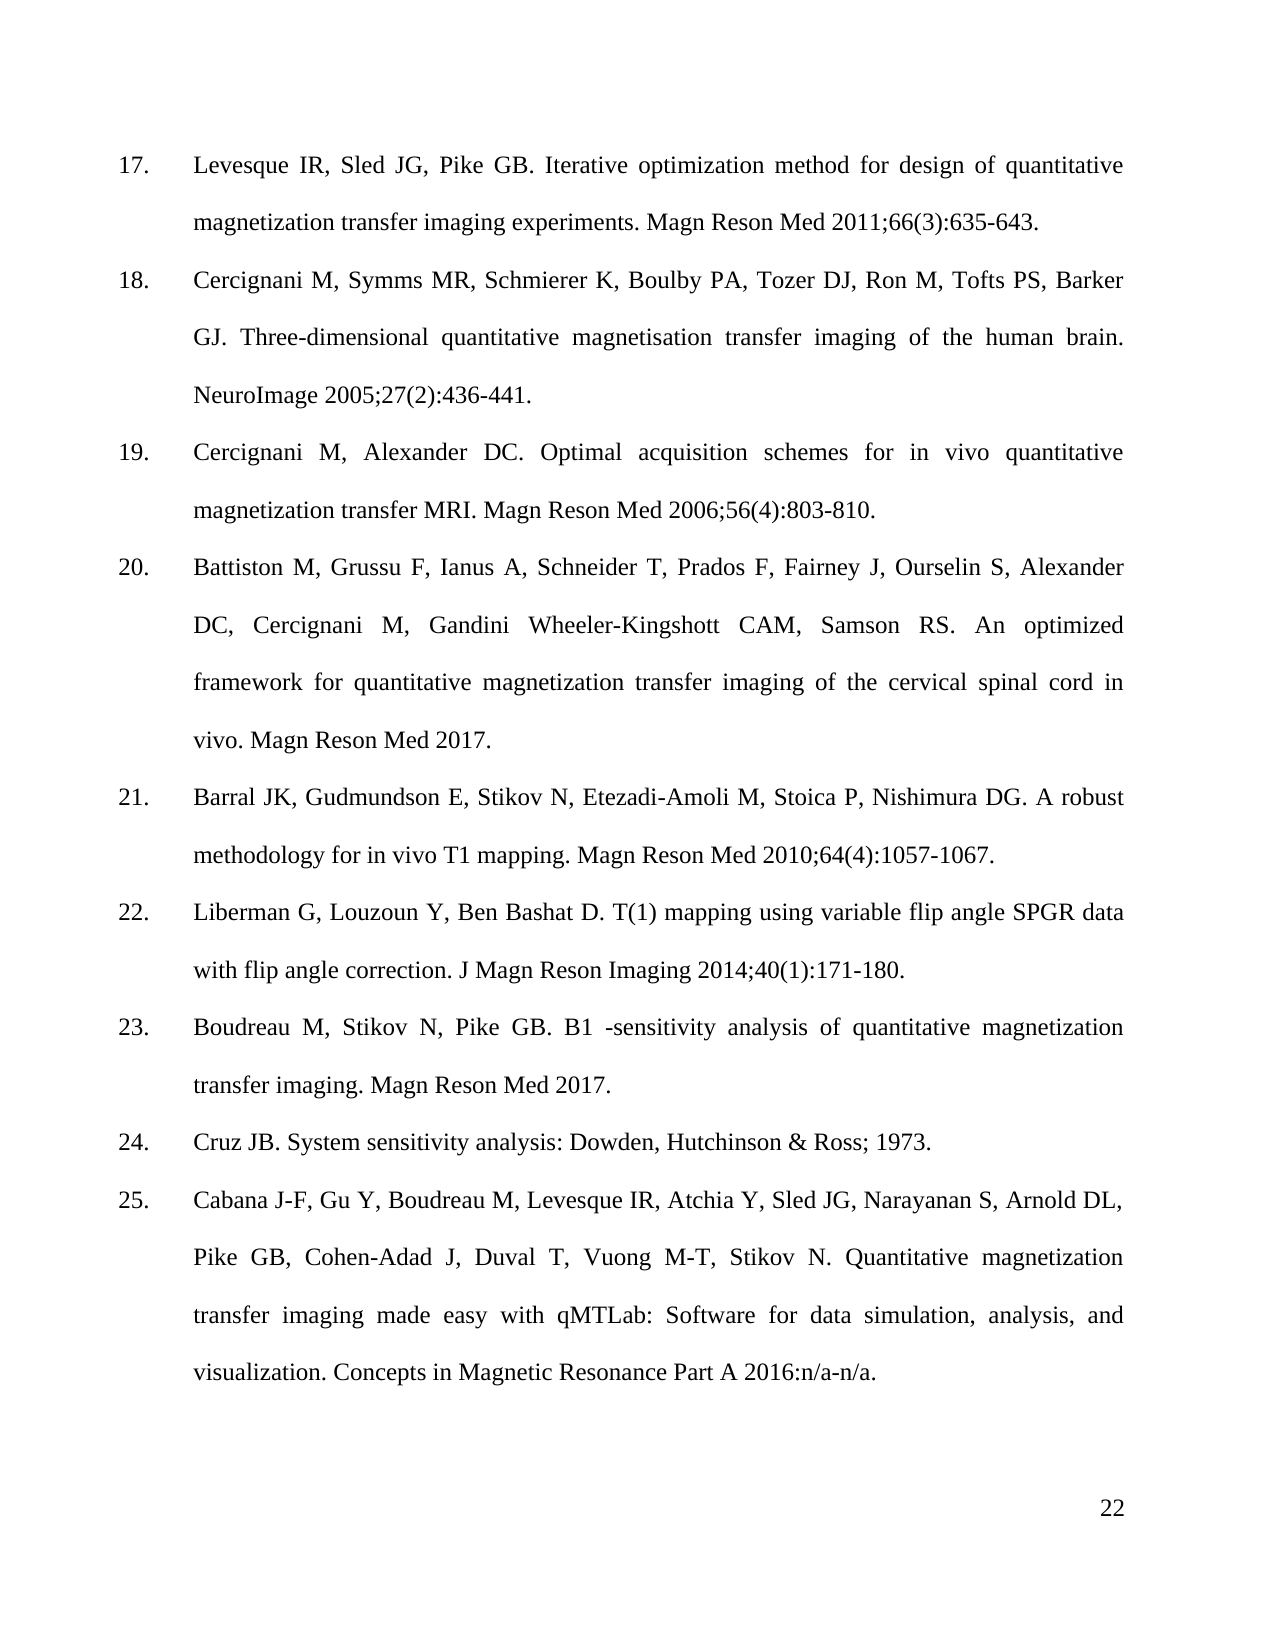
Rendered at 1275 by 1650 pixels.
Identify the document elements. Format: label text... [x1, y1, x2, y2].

text 20. Battiston M, Grussu F, Ianus A, Schneider T, Prados F, Fairney J, Ourselin S, Alexander DC, Cercignani M, Gandini Wheeler-Kingshott CAM, Samson RS. An optimized framework for quantitative magnetization transfer imaging of the cervical spinal cord in vivo. Magn Reson Med 2017. [118, 552, 1125, 754]
text 24. Cruz JB. System sensitivity analysis: Dowden, Hutchinson & Ross; 1973. [118, 1127, 1125, 1156]
text 19. Cercignani M, Alexander DC. Optimal acquisition schemes for in vivo quantitative magnetization transfer MRI. Magn Reson Med 2006;56(4):803-810. [118, 437, 1125, 524]
text 21. Barral JK, Gudmundson E, Stikov N, Etezadi-Amoli M, Stoica P, Nishimura DG. A robust methodology for in vivo T1 mapping. Magn Reson Med 2010;64(4):1057-1067. [118, 782, 1125, 869]
text 18. Cercignani M, Symms MR, Schmierer K, Boulby PA, Tozer DJ, Ron M, Tofts PS, Barker GJ. Three-dimensional quantitative magnetisation transfer imaging of the human brain. NeuroImage 2005;27(2):436-441. [118, 265, 1125, 409]
text 23. Boudreau M, Stikov N, Pike GB. B1 -sensitivity analysis of quantitative magnetization transfer imaging. Magn Reson Med 2017. [118, 1012, 1125, 1099]
text 22. Liberman G, Louzoun Y, Ben Bashat D. T(1) mapping using variable flip angle SPGR data with flip angle correction. J Magn Reson Imaging 2014;40(1):171-180. [118, 897, 1125, 984]
text 17. Levesque IR, Sled JG, Pike GB. Iterative optimization method for design of quantitative magnetization transfer imaging experiments. Magn Reson Med 2011;66(3):635-643. [118, 150, 1125, 236]
text 25. Cabana J-F, Gu Y, Boudreau M, Levesque IR, Atchia Y, Sled JG, Narayanan S, Arnold DL, Pike GB, Cohen-Adad J, Duval T, Vuong M-T, Stikov N. Quantitative magnetization transfer imaging made easy with qMTLab: Software for data simulation, analysis, and visualization. Concepts in Magnetic Resonance Part A 2016:n/a-n/a. [118, 1185, 1125, 1386]
